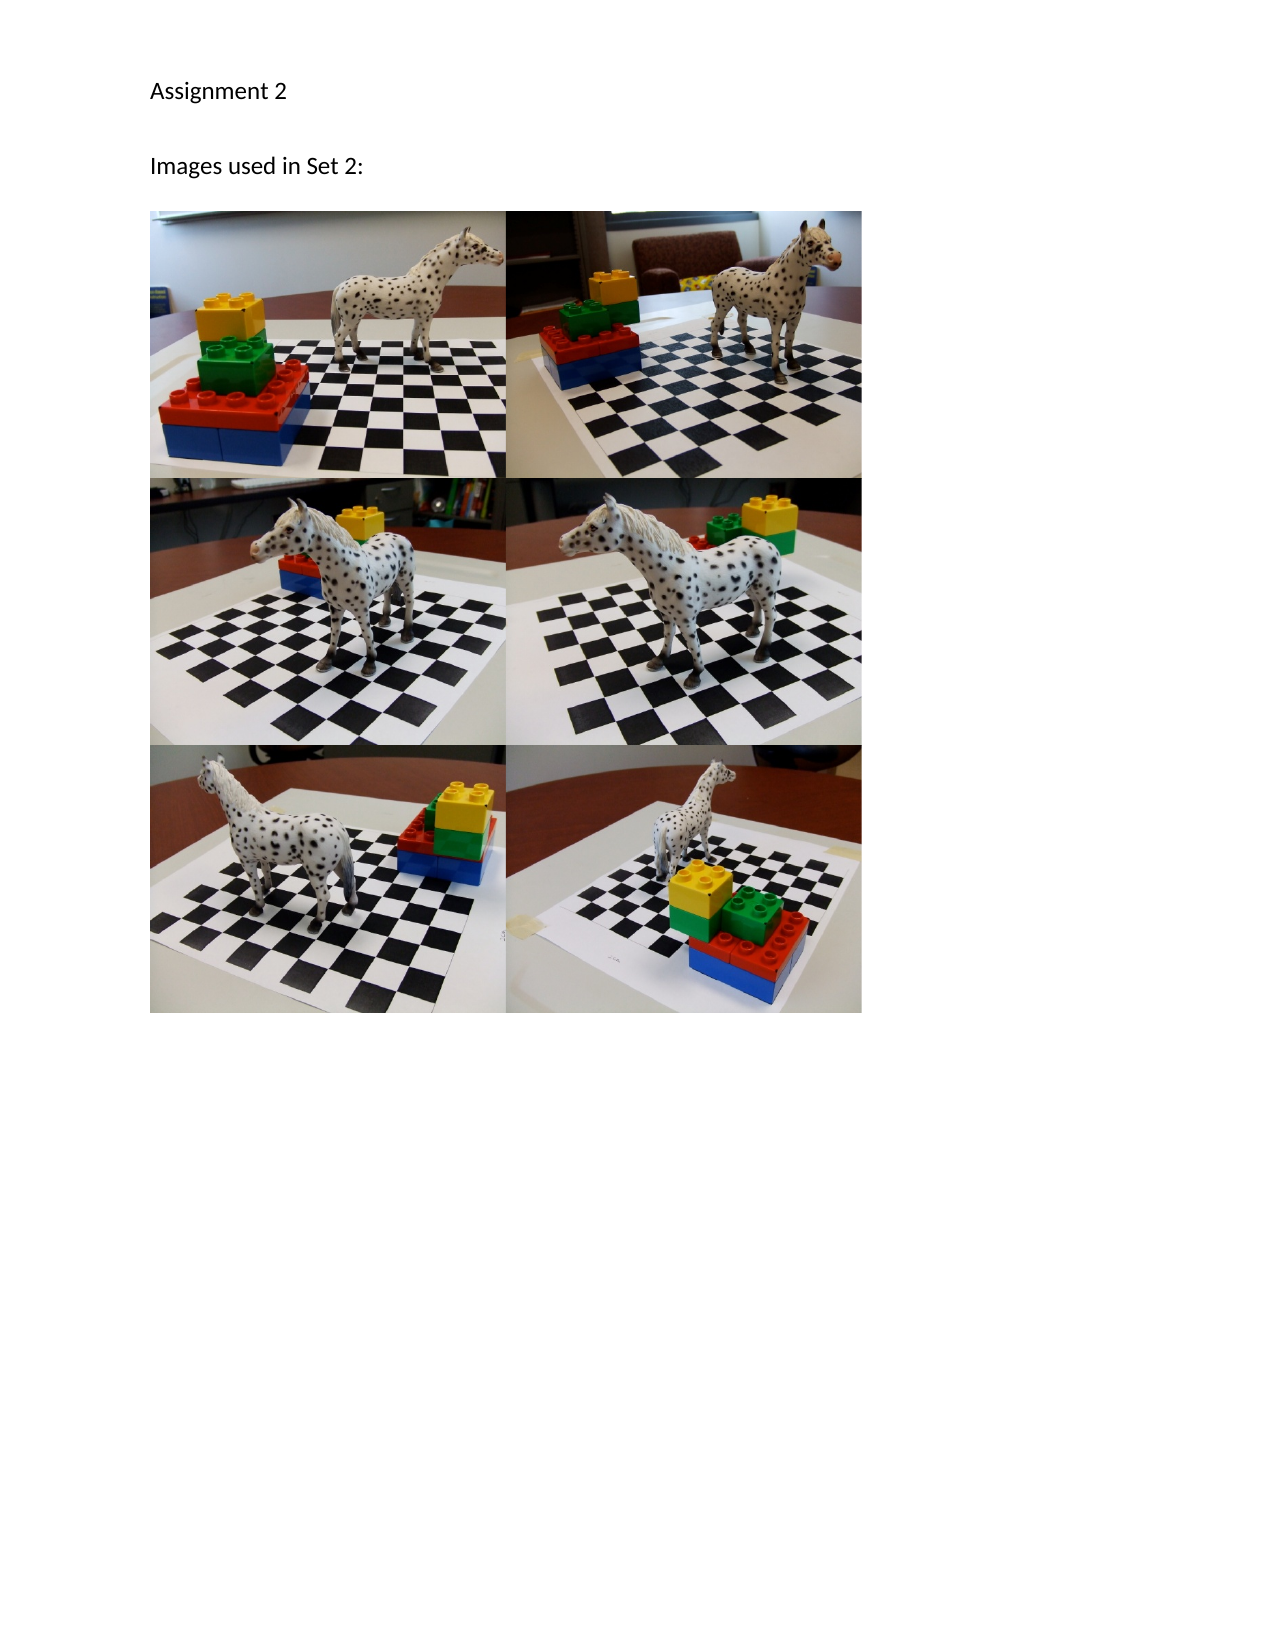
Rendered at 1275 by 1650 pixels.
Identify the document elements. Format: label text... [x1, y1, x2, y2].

text Images used in Set 2: [150, 150, 1125, 181]
picture [150, 211, 862, 1013]
